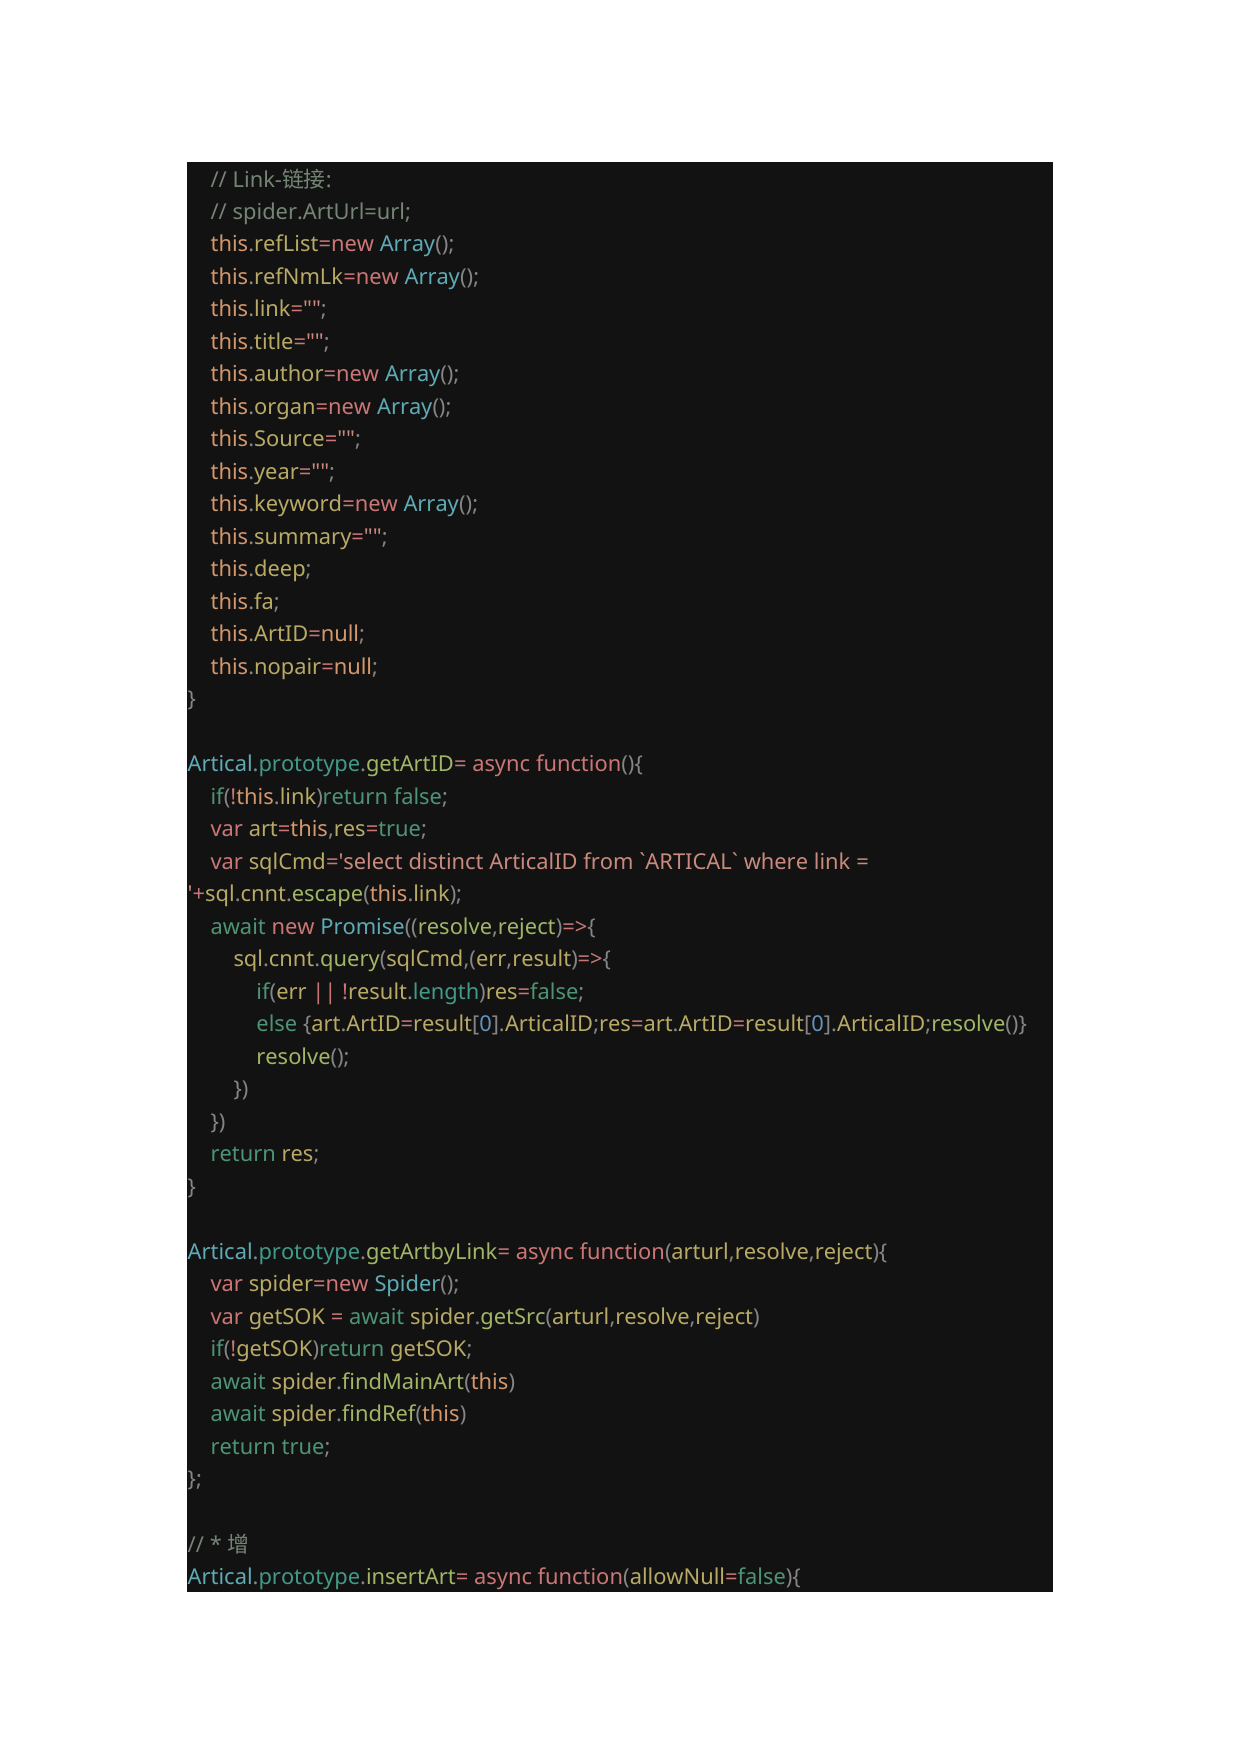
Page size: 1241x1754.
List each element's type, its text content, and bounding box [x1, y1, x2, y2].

text var art=this,res=true; [187, 812, 1053, 844]
text } [187, 1169, 1053, 1202]
text Artical.prototype.getArtbyLink= async function(arturl,resolve,reject){ [187, 1234, 1053, 1267]
text }) [187, 1072, 1053, 1104]
text return true; [187, 1429, 1053, 1462]
text else {art.ArtID=result[0].ArticalID;res=art.ArtID=result[0].ArticalID;resolve()} [187, 1007, 1053, 1039]
text sql.cnnt.query(sqlCmd,(err,result)=>{ [187, 942, 1053, 974]
text } [187, 682, 1053, 714]
text await new Promise((resolve,reject)=>{ [187, 909, 1053, 942]
text this.author=new Array(); [187, 357, 1053, 389]
text this.deep; [187, 552, 1053, 584]
text this.organ=new Array(); [187, 389, 1053, 422]
text if(!this.link)return false; [187, 779, 1053, 812]
text this.link=""; [187, 292, 1053, 324]
text this.keyword=new Array(); [187, 487, 1053, 519]
text var getSOK = await spider.getSrc(arturl,resolve,reject) [187, 1299, 1053, 1332]
text // spider.ArtUrl=url; [187, 194, 1053, 227]
text this.ArtID=null; [187, 617, 1053, 649]
text Artical.prototype.getArtID= async function(){ [187, 747, 1053, 779]
text await spider.findRef(this) [187, 1397, 1053, 1429]
text Artical.prototype.insertArt= async function(allowNull=false){ [187, 1559, 1053, 1592]
text return res; [187, 1137, 1053, 1169]
text if(err || !result.length)res=false; [187, 974, 1053, 1007]
text if(!getSOK)return getSOK; [187, 1332, 1053, 1364]
text this.year=""; [187, 454, 1053, 487]
text }) [187, 1104, 1053, 1137]
text this.refNmLk=new Array(); [187, 259, 1053, 292]
text this.refList=new Array(); [187, 227, 1053, 259]
text this.title=""; [187, 324, 1053, 357]
text // Link-链接: [187, 162, 1053, 194]
text resolve(); [187, 1039, 1053, 1072]
text // * 增 [187, 1527, 1053, 1559]
text }; [187, 1462, 1053, 1494]
text this.fa; [187, 584, 1053, 617]
text var sqlCmd='select distinct ArticalID from `ARTICAL` where link = '+sql.cnnt.escape(this.link); [187, 844, 1053, 909]
text this.Source=""; [187, 422, 1053, 454]
text this.nopair=null; [187, 649, 1053, 682]
text var spider=new Spider(); [187, 1267, 1053, 1299]
text await spider.findMainArt(this) [187, 1364, 1053, 1397]
text this.summary=""; [187, 519, 1053, 552]
